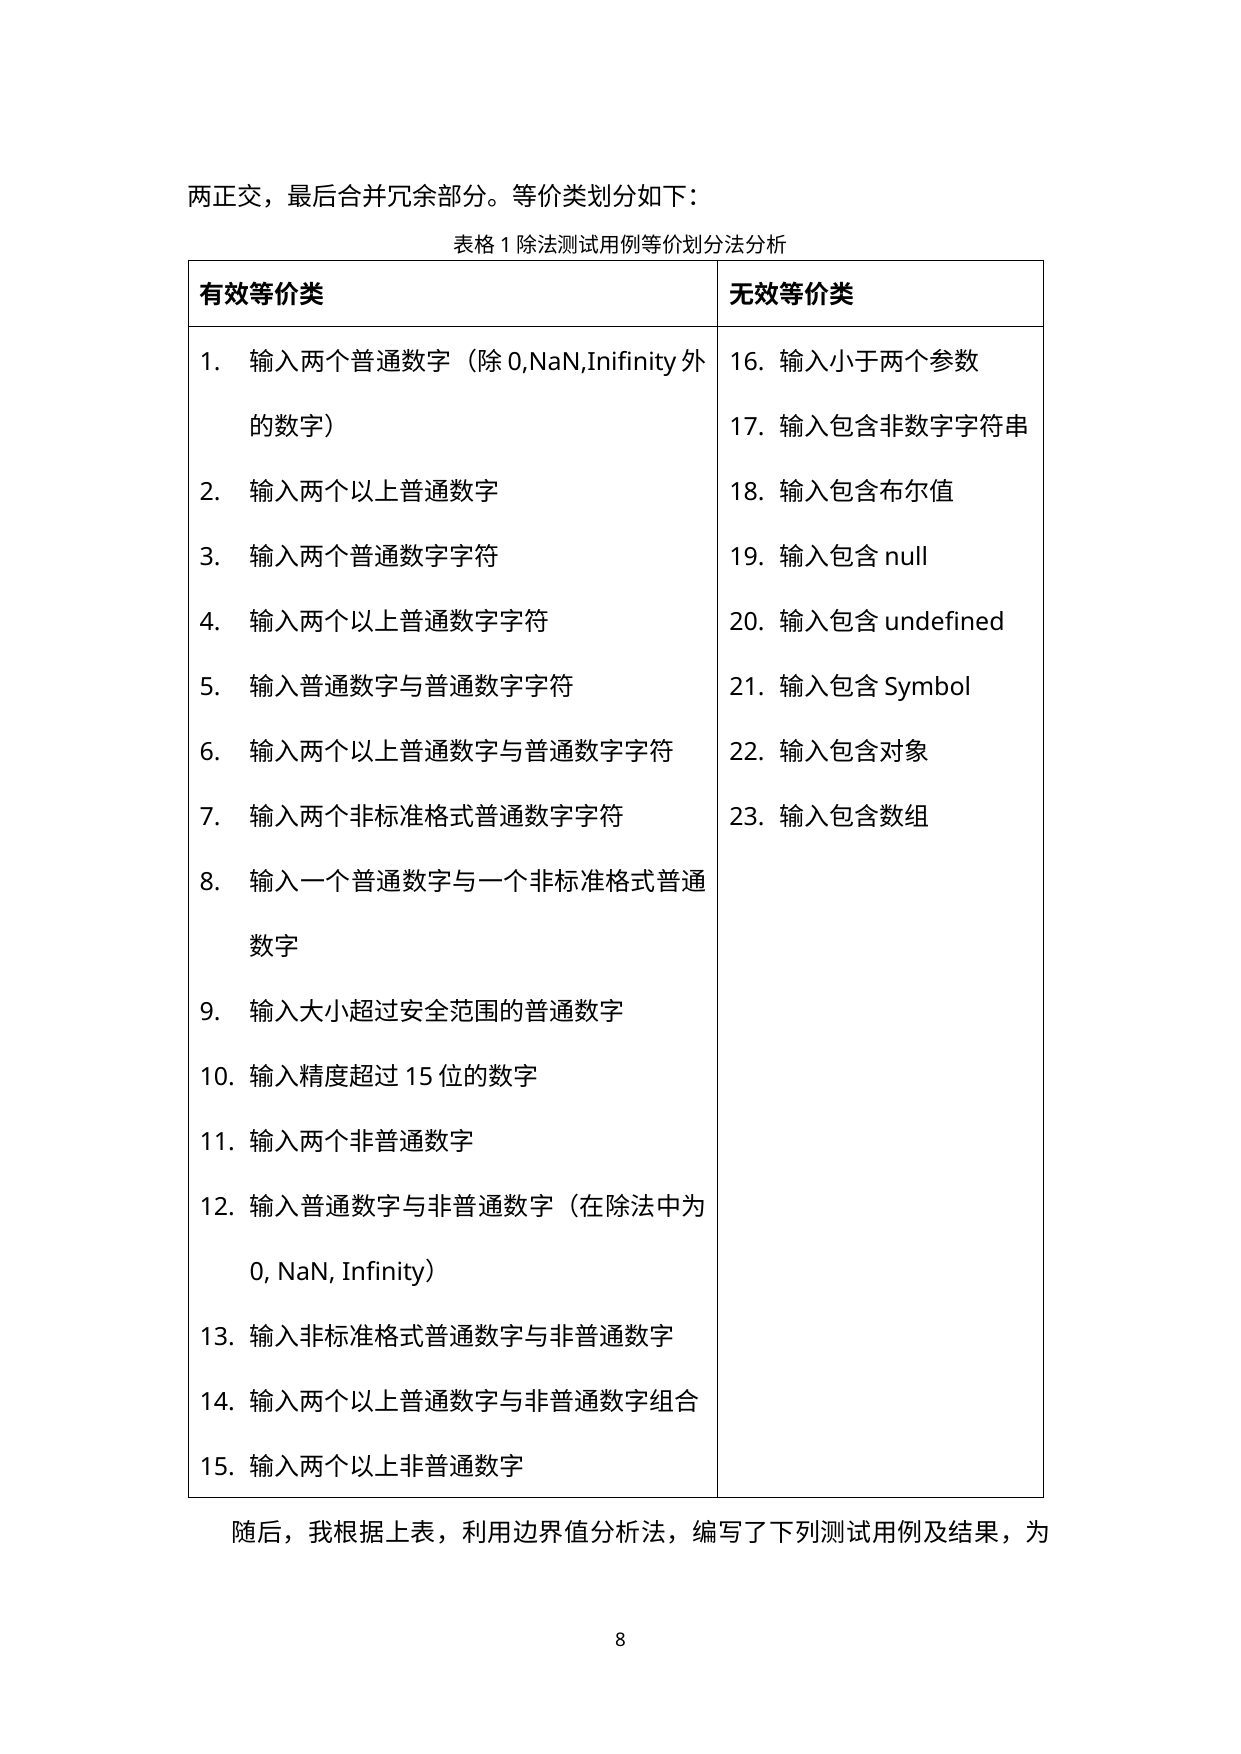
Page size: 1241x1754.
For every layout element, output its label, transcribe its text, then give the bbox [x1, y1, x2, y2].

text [187, 162, 1053, 227]
text 表格 1 除法测试用例等价划分法分析 [187, 227, 1053, 259]
table_cell 输入两个普通数字（除0,NaN,Inifinity外的数字） 输入两个以上普通数字 输入两个普通数字字符 输入两个以上普通数字字符 输入普通数字与普通数字字符 输入两个以上普通数字与普通数字字符 输入两个非标准格式普通数字字符 输入一个普通数字与一个非标准格式普通数字 输入大小超过安全范围的普通数字 输入精度超过15位的数字 输入两个非普通数字 输入普通数字与非普通数字（在除法中为0, NaN, Infinity） 输入非标准格式普通数字与非普通数字 输入两个以上普通数字与非普通数字组合 输入两个以上非普通数字 [189, 327, 717, 1497]
table_header 无效等价类 [718, 261, 1043, 326]
table_cell 输入小于两个参数 输入包含非数字字符串 输入包含布尔值 输入包含null 输入包含undefined 输入包含Symbol 输入包含对象 输入包含数组 [718, 327, 1043, 1497]
table_header 有效等价类 [189, 261, 717, 326]
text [187, 1498, 1053, 1563]
